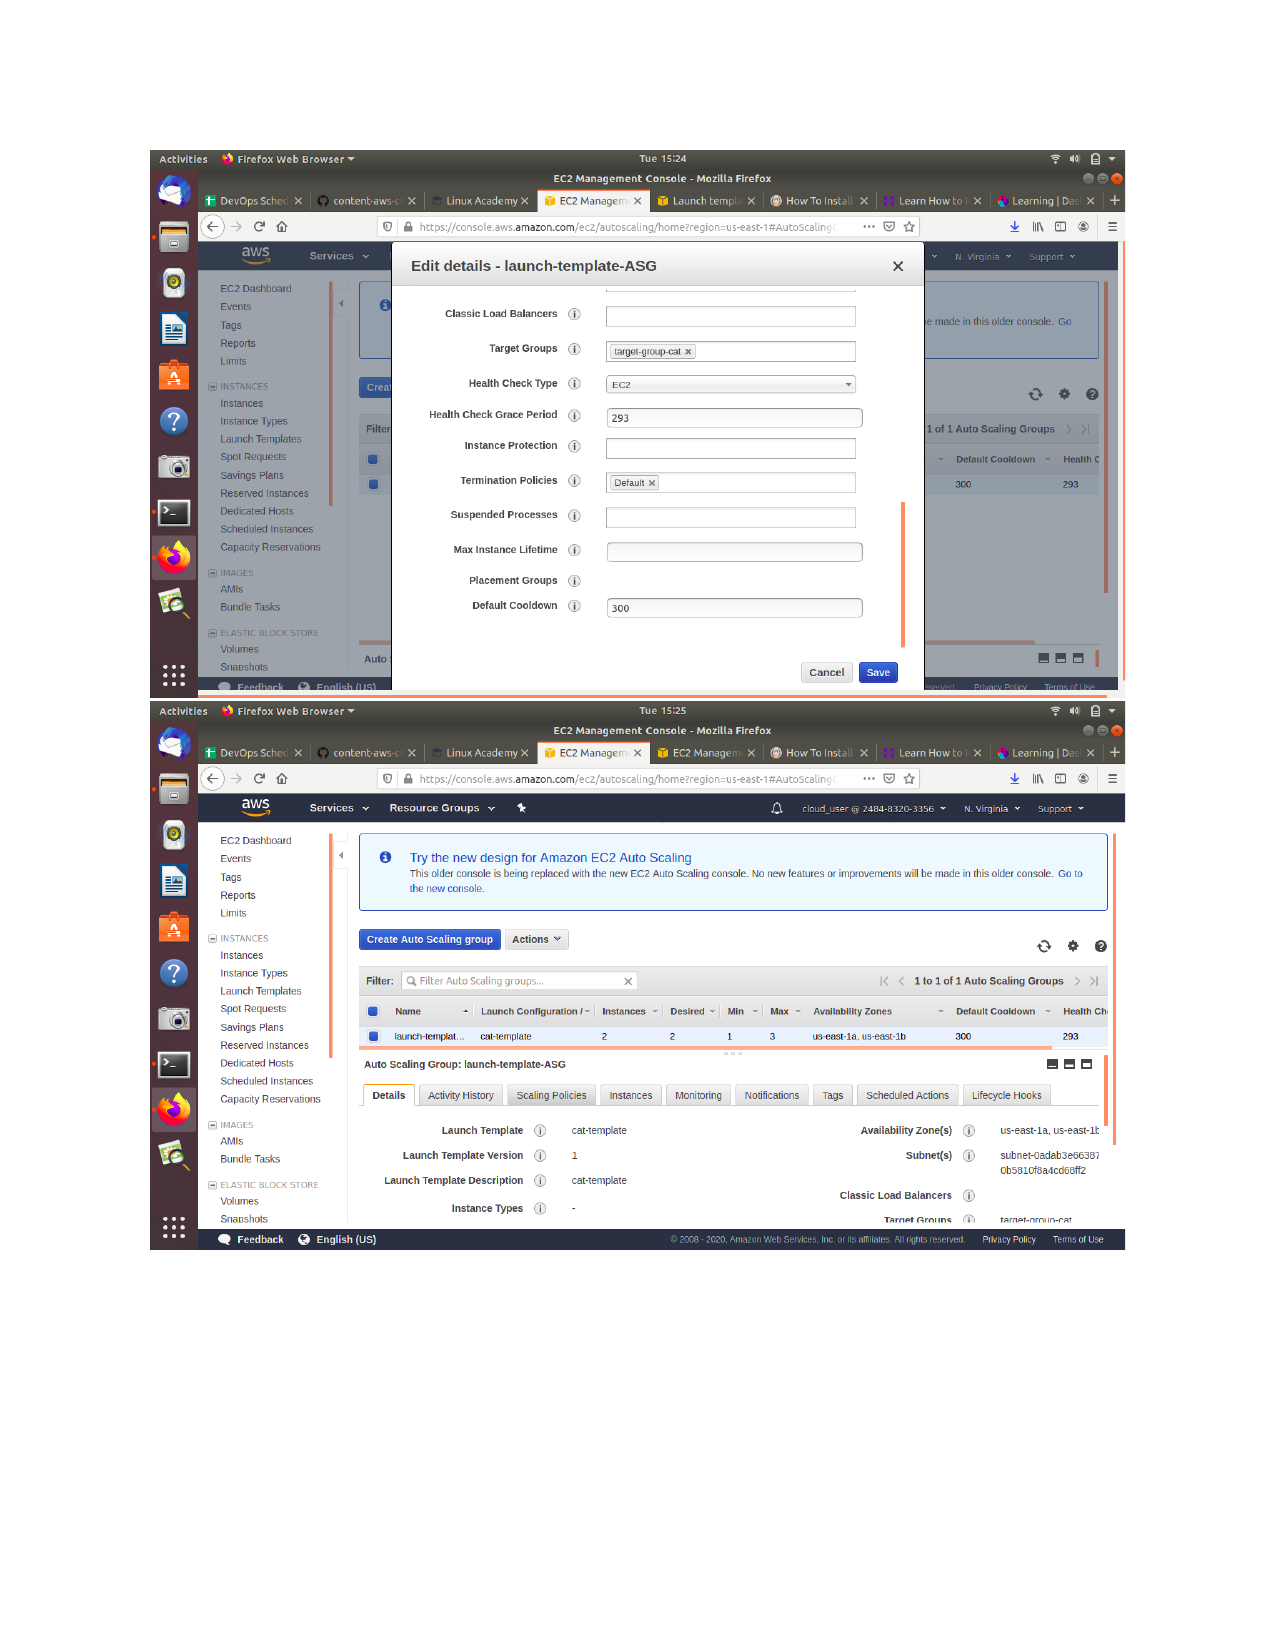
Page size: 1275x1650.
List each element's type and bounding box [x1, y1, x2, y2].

picture [150, 701, 1125, 1250]
picture [150, 150, 1125, 698]
